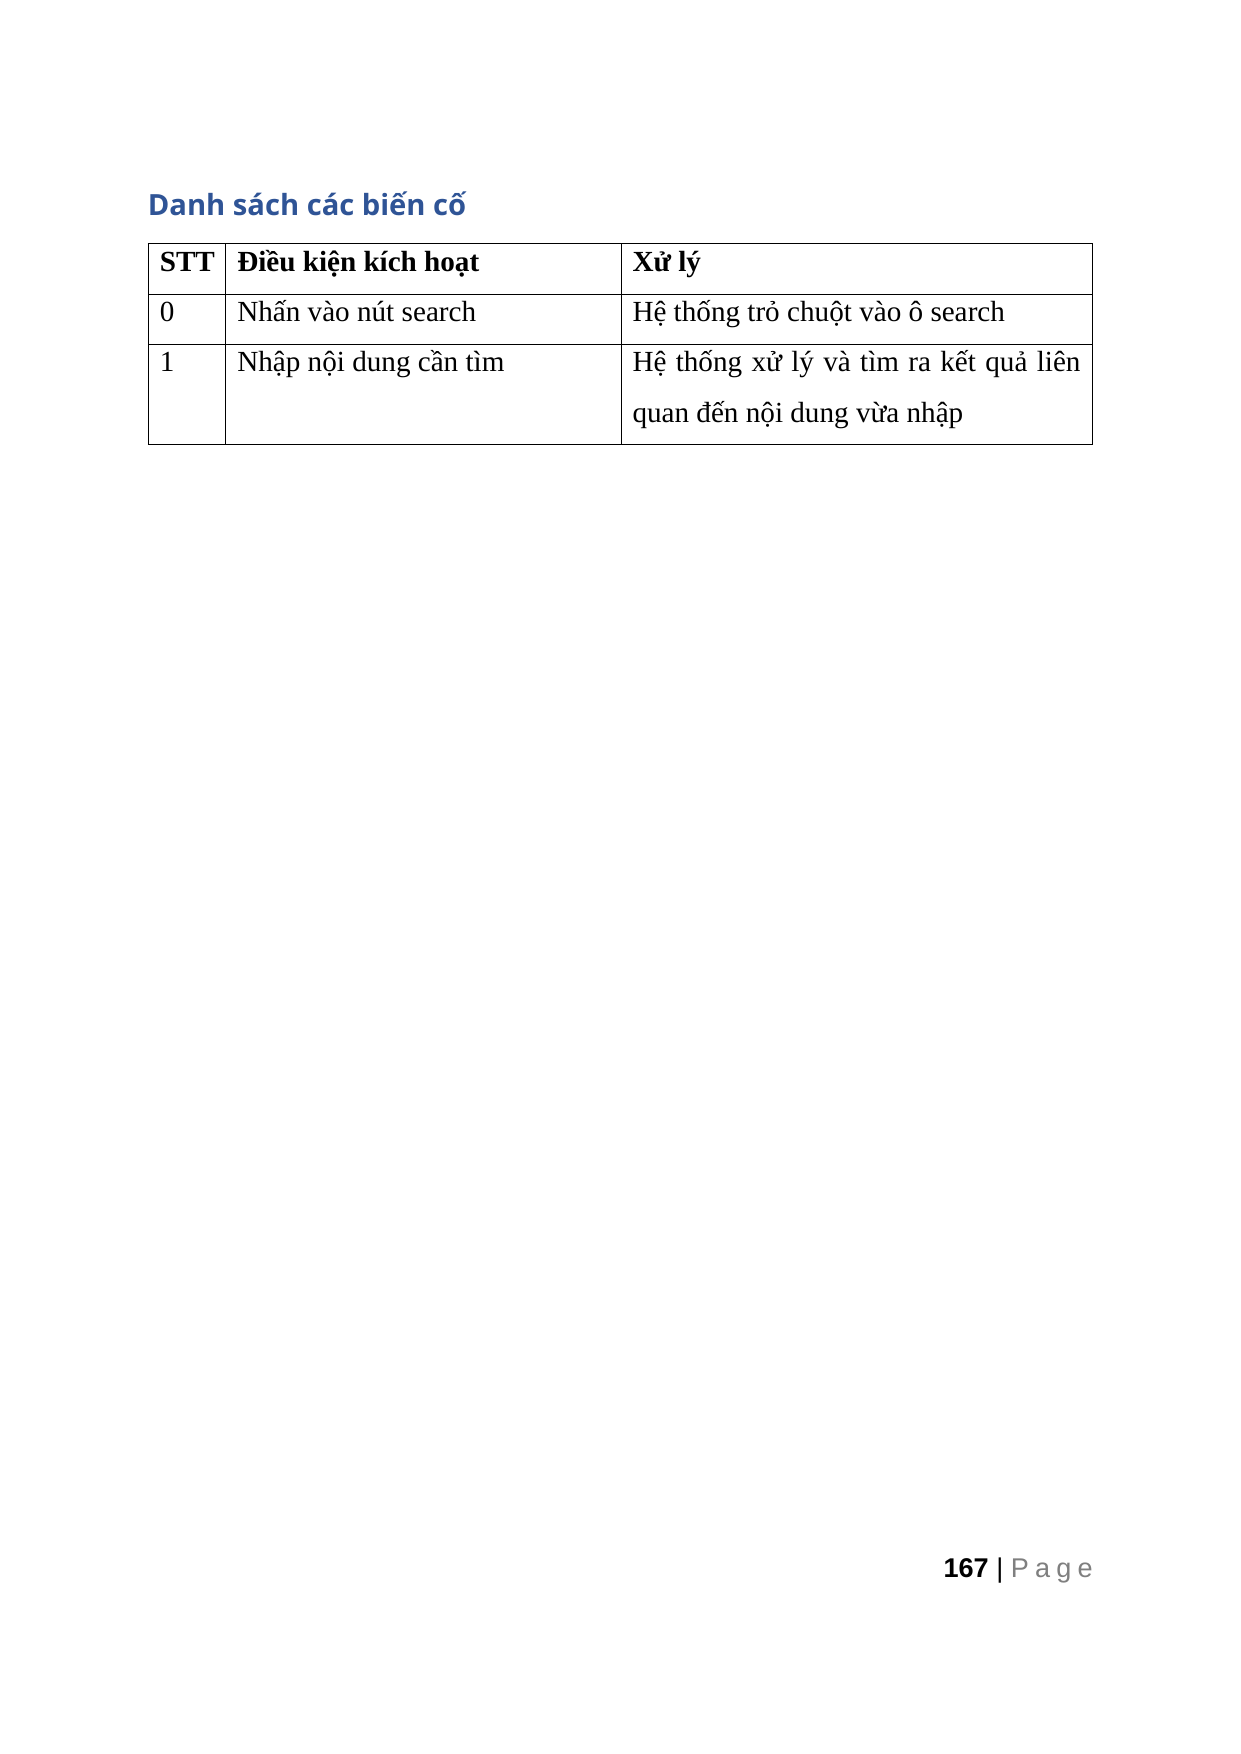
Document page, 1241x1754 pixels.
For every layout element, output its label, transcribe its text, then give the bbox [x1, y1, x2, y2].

table_cell 0 [149, 295, 225, 343]
table_header Xử lý [622, 244, 1092, 293]
table_cell 1 [149, 345, 225, 444]
table_cell Nhấn vào nút search [226, 295, 621, 343]
table_cell Nhập nội dung cần tìm [226, 345, 621, 444]
subtitle Danh sách các biến cố [148, 184, 1092, 223]
table_header STT [149, 244, 225, 293]
table_cell Hệ thống trỏ chuột vào ô search [622, 295, 1092, 343]
table_cell Hệ thống xử lý và tìm ra kết quả liên quan đến nội dung vừa nhập [622, 345, 1092, 444]
table_header Điều kiện kích hoạt [226, 244, 621, 293]
